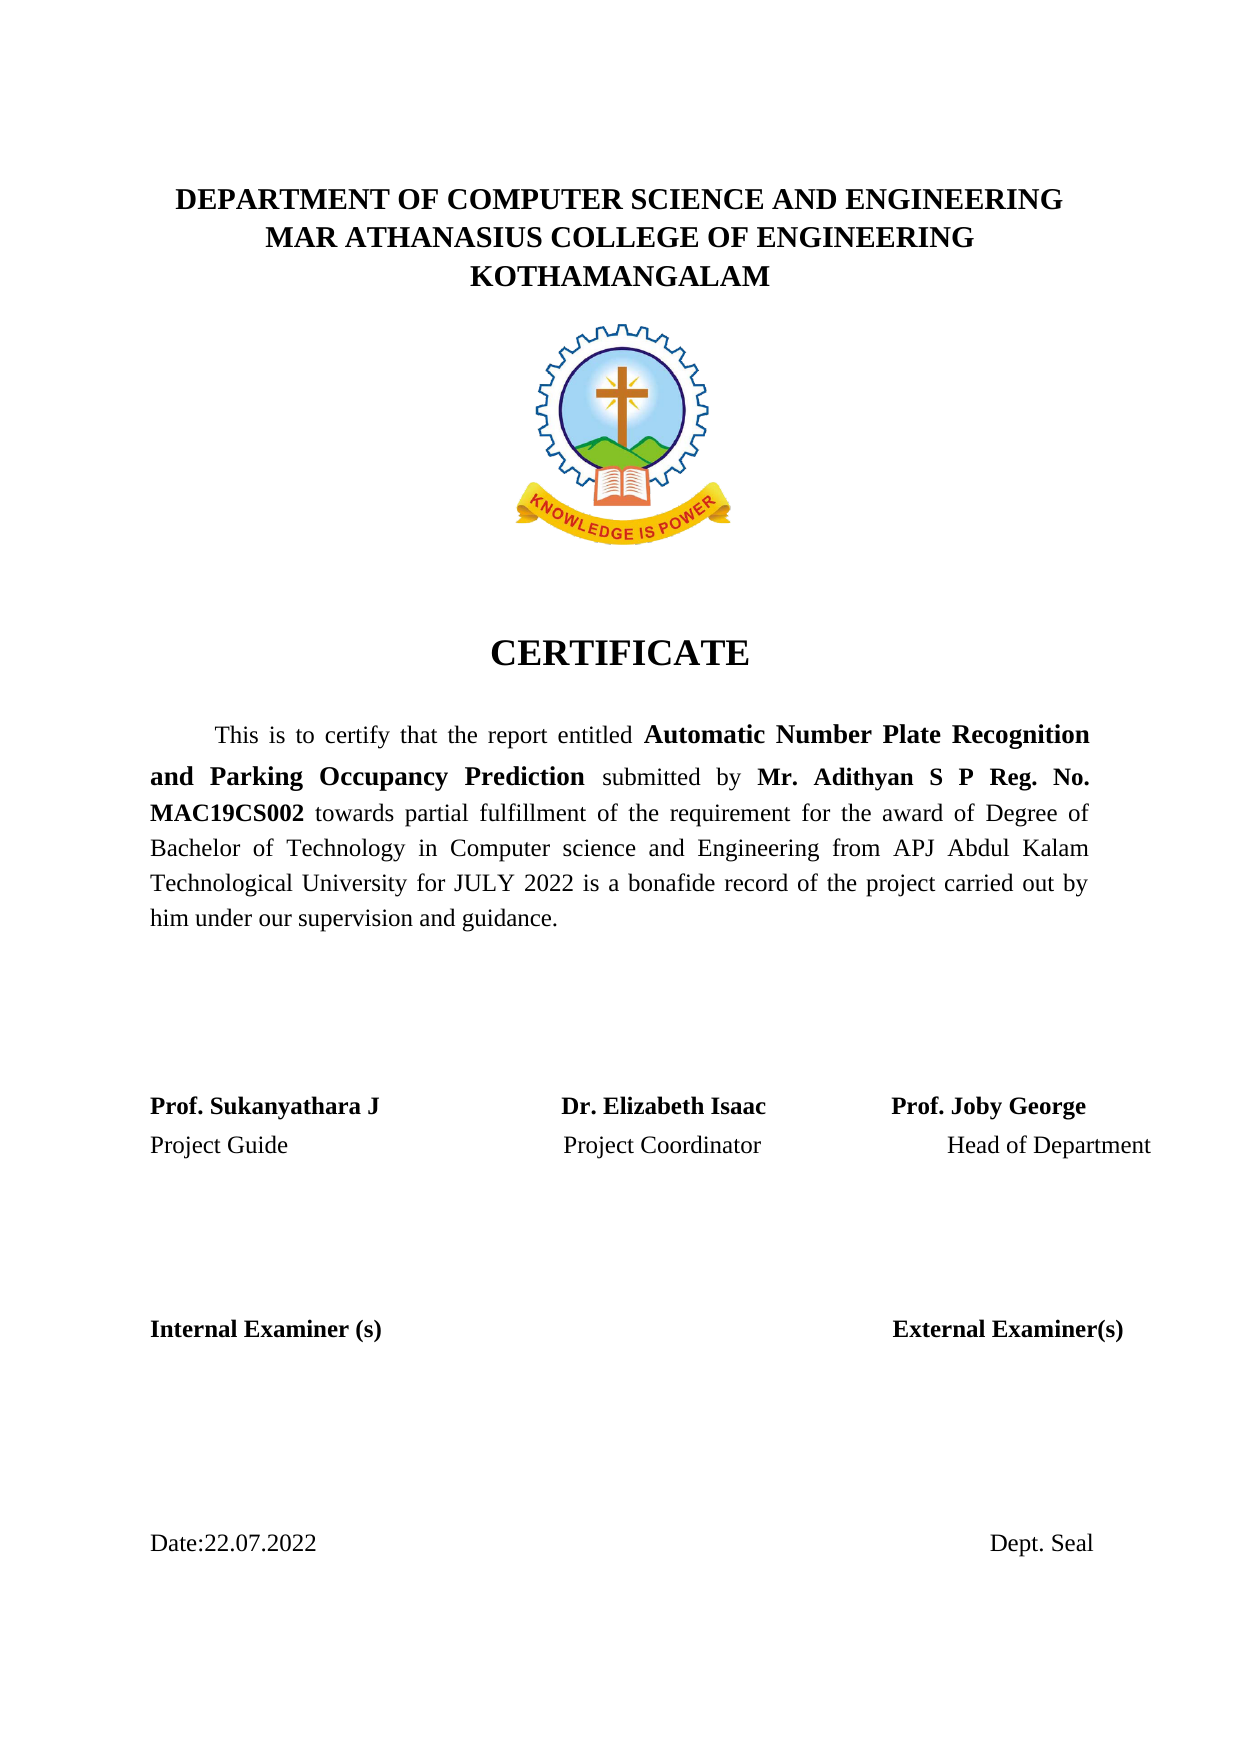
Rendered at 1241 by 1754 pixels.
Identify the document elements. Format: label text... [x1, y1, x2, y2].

text Internal Examiner (s) External Examiner(s) [150, 1314, 1090, 1342]
text CERTIFICATE [150, 631, 1090, 674]
text This is to certify that the report entitled Automatic Number Plate Recognition and Parking Occupancy Prediction submitted by Mr. Adithyan S P Reg. No. MAC19CS002 towards partial fulfillment of the requirement for the award of Degree of Bachelor of Technology in Computer science and Engineering from APJ Abdul Kalam Technological University for JULY 2022 is a bonafide record of the project carried out by him under our supervision and guidance. [150, 718, 1090, 932]
text Prof. Sukanyathara J Dr. Elizabeth Isaac Prof. Joby George [150, 1091, 1090, 1120]
picture [511, 320, 737, 549]
text Project Guide Project Coordinator Head of Department [150, 1131, 1090, 1159]
text Date:22.07.2022 Dept. Seal [150, 1528, 1090, 1557]
subtitle DEPARTMENT OF COMPUTER SCIENCE AND ENGINEERING MAR ATHANASIUS COLLEGE OF ENGINEERING KOTHAMANGALAM [149, 181, 1090, 292]
